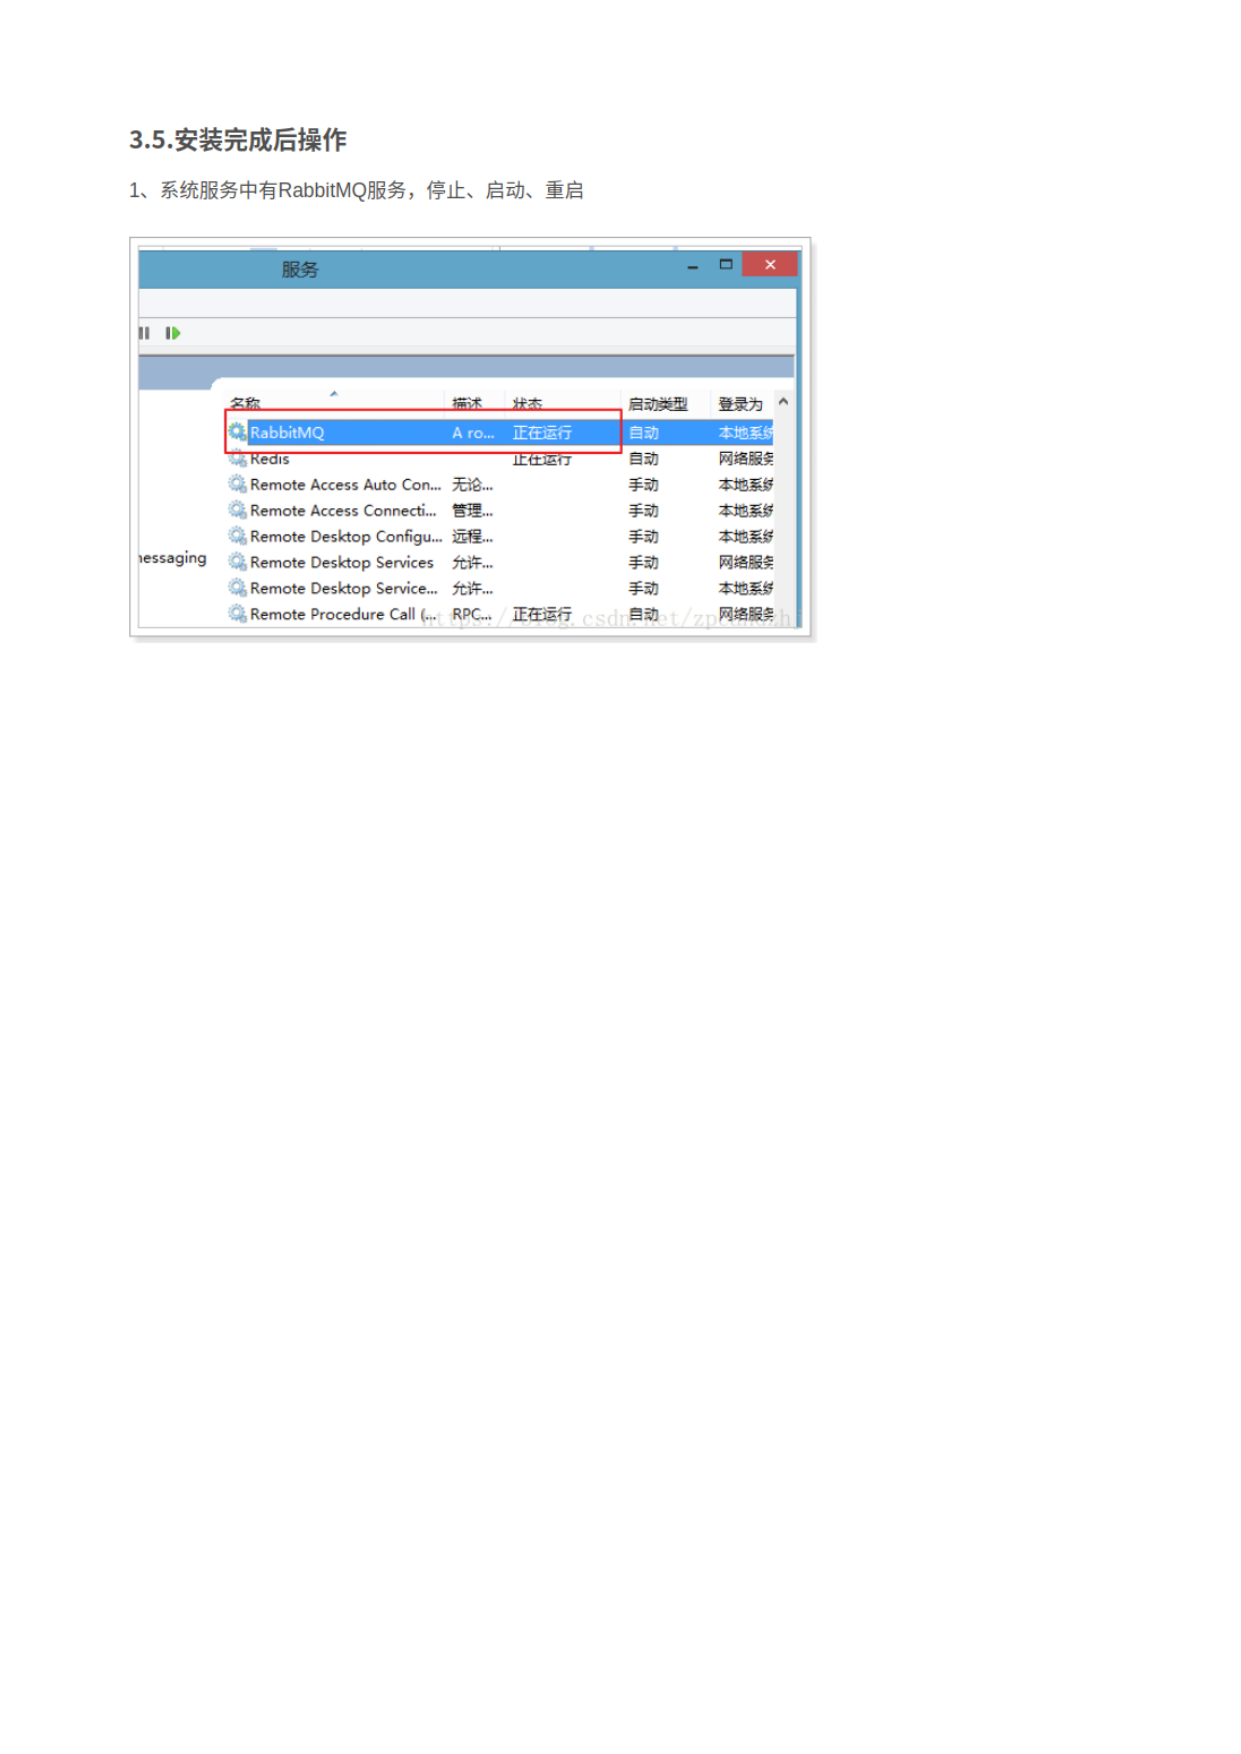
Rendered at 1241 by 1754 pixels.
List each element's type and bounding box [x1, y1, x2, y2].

picture [118, 118, 1123, 668]
